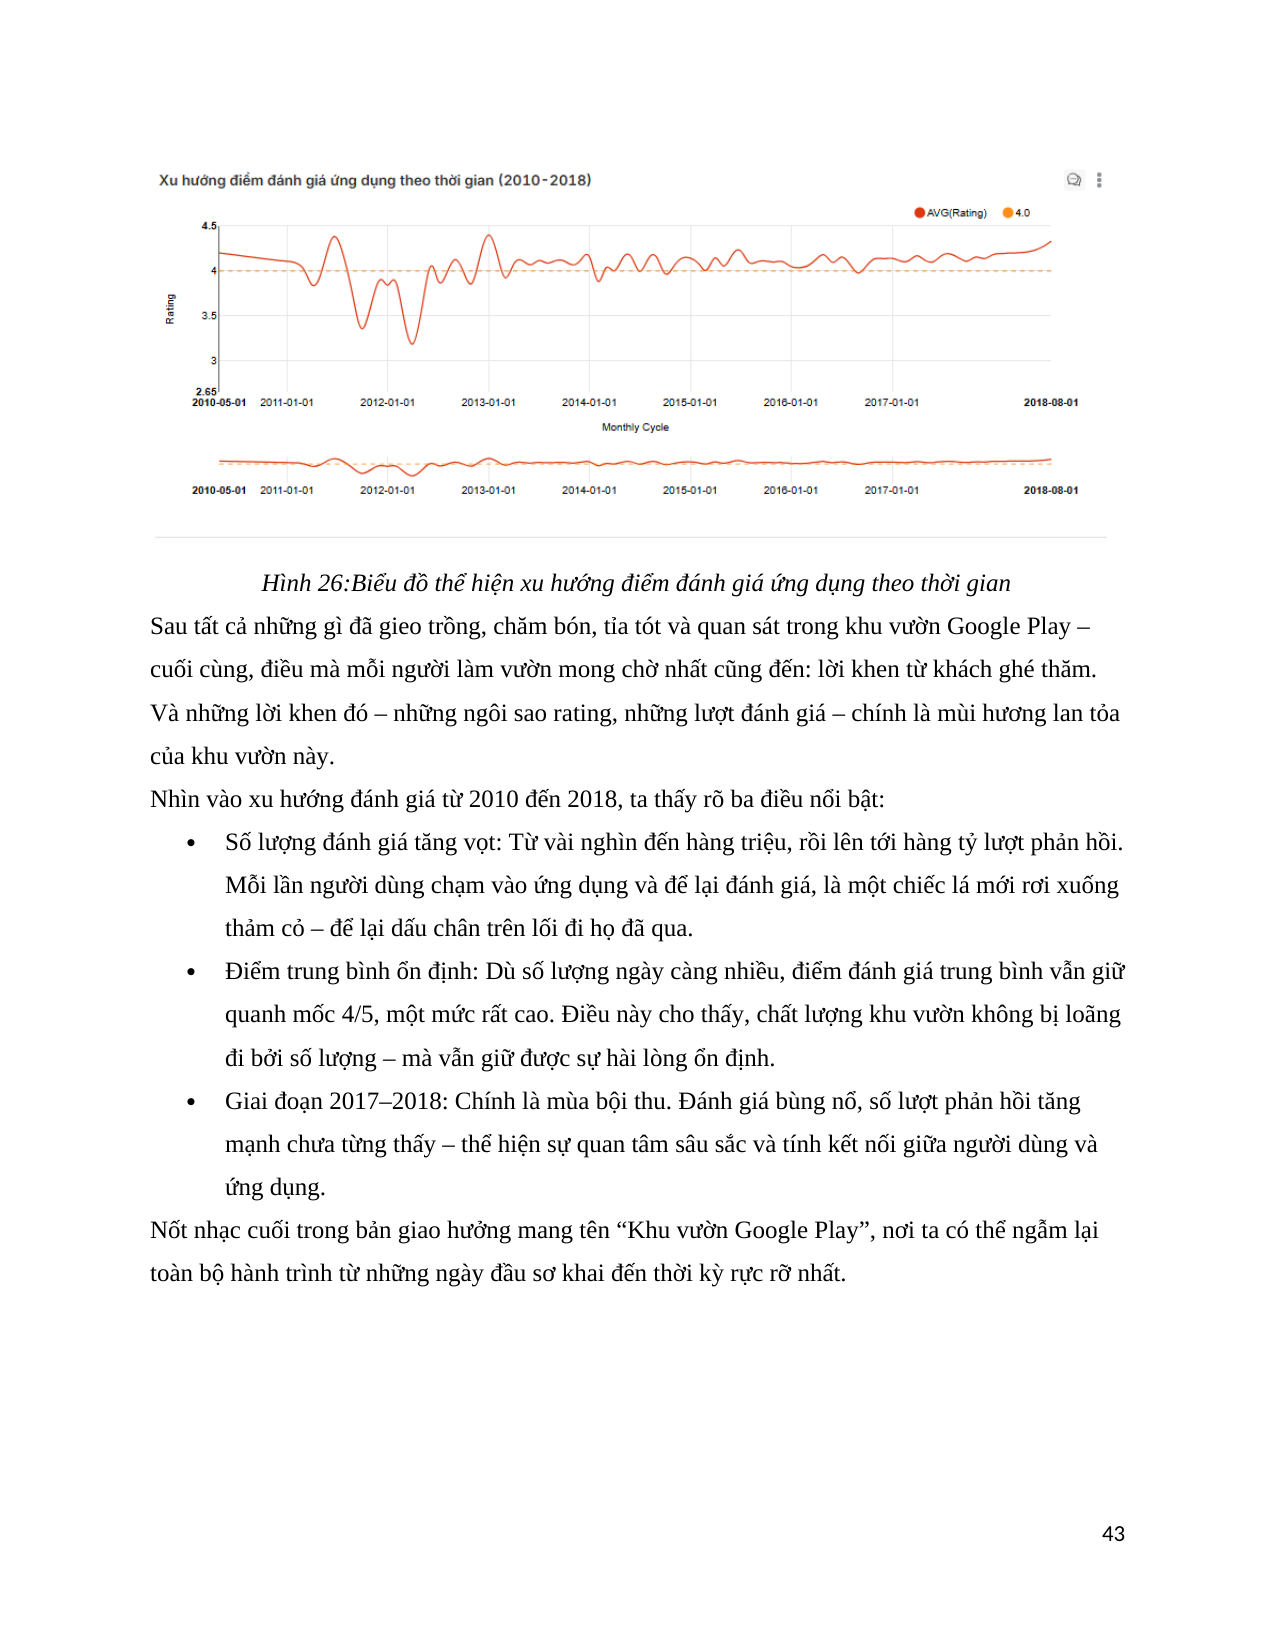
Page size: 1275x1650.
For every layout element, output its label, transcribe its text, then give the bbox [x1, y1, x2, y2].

list Số lượng đánh giá tăng vọt: Từ vài nghìn đến hàng triệu, rồi lên tới hàng tỷ lượt phản hồi. Mỗi lần người dùng chạm vào ứng dụng và để lại đánh giá, là một chiếc lá mới rơi xuống thảm cỏ – để lại dấu chân trên lối đi họ đã qua. [187, 827, 1125, 942]
text Hình 26:Biểu đồ thể hiện xu hướng điểm đánh giá ứng dụng theo thời gian [150, 568, 1125, 597]
list Giai đoạn 2017–2018: Chính là mùa bội thu. Đánh giá bùng nổ, số lượt phản hồi tăng mạnh chưa từng thấy – thể hiện sự quan tâm sâu sắc và tính kết nối giữa người dùng và ứng dụng. [187, 1086, 1125, 1201]
text Nhìn vào xu hướng đánh giá từ 2010 đến 2018, ta thấy rõ ba điều nổi bật: [150, 784, 1125, 813]
list Điểm trung bình ổn định: Dù số lượng ngày càng nhiều, điểm đánh giá trung bình vẫn giữ quanh mốc 4/5, một mức rất cao. Điều này cho thấy, chất lượng khu vườn không bị loãng đi bởi số lượng – mà vẫn giữ được sự hài lòng ổn định. [187, 956, 1125, 1071]
text Sau tất cả những gì đã gieo trồng, chăm bón, tỉa tót và quan sát trong khu vườn Google Play – cuối cùng, điều mà mỗi người làm vườn mong chờ nhất cũng đến: lời khen từ khách ghé thăm. Và những lời khen đó – những ngôi sao rating, những lượt đánh giá – chính là mùi hương lan tỏa của khu vườn này. [150, 611, 1125, 769]
text Nốt nhạc cuối trong bản giao hưởng mang tên “Khu vườn Google Play”, nơi ta có thể ngẫm lại toàn bộ hành trình từ những ngày đầu sơ khai đến thời kỳ rực rỡ nhất. [150, 1215, 1125, 1287]
picture [150, 150, 1125, 555]
